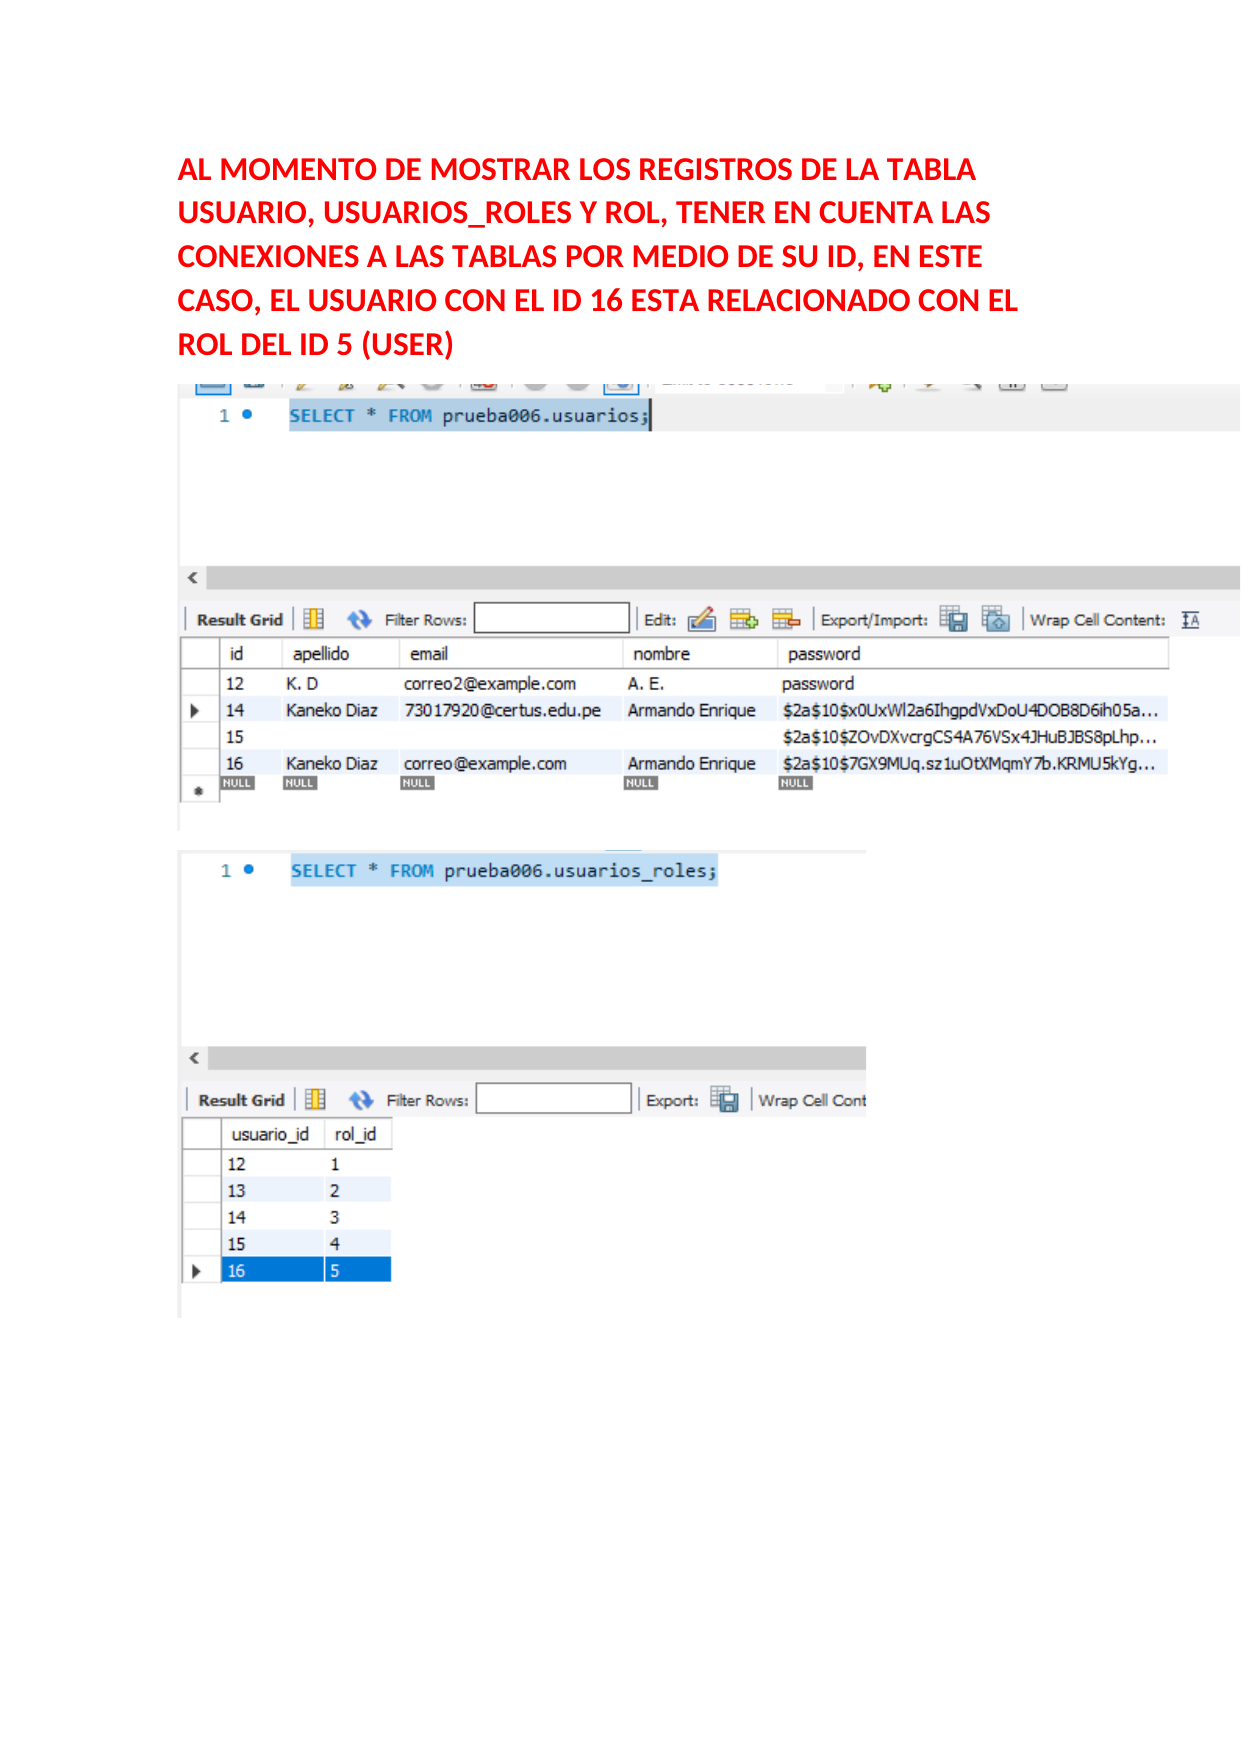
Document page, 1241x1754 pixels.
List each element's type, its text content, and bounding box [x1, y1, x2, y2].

text AL MOMENTO DE MOSTRAR LOS REGISTROS DE LA TABLA USUARIO, USUARIOS_ROLES Y ROL, TENER EN CUENTA LAS CONEXIONES A LAS TABLAS POR MEDIO DE SU ID, EN ESTE CASO, EL USUARIO CON EL ID 16 ESTA RELACIONADO CON EL ROL DEL ID 5 (USER) [177, 148, 1063, 364]
picture [177, 384, 1241, 831]
picture [177, 850, 867, 1318]
